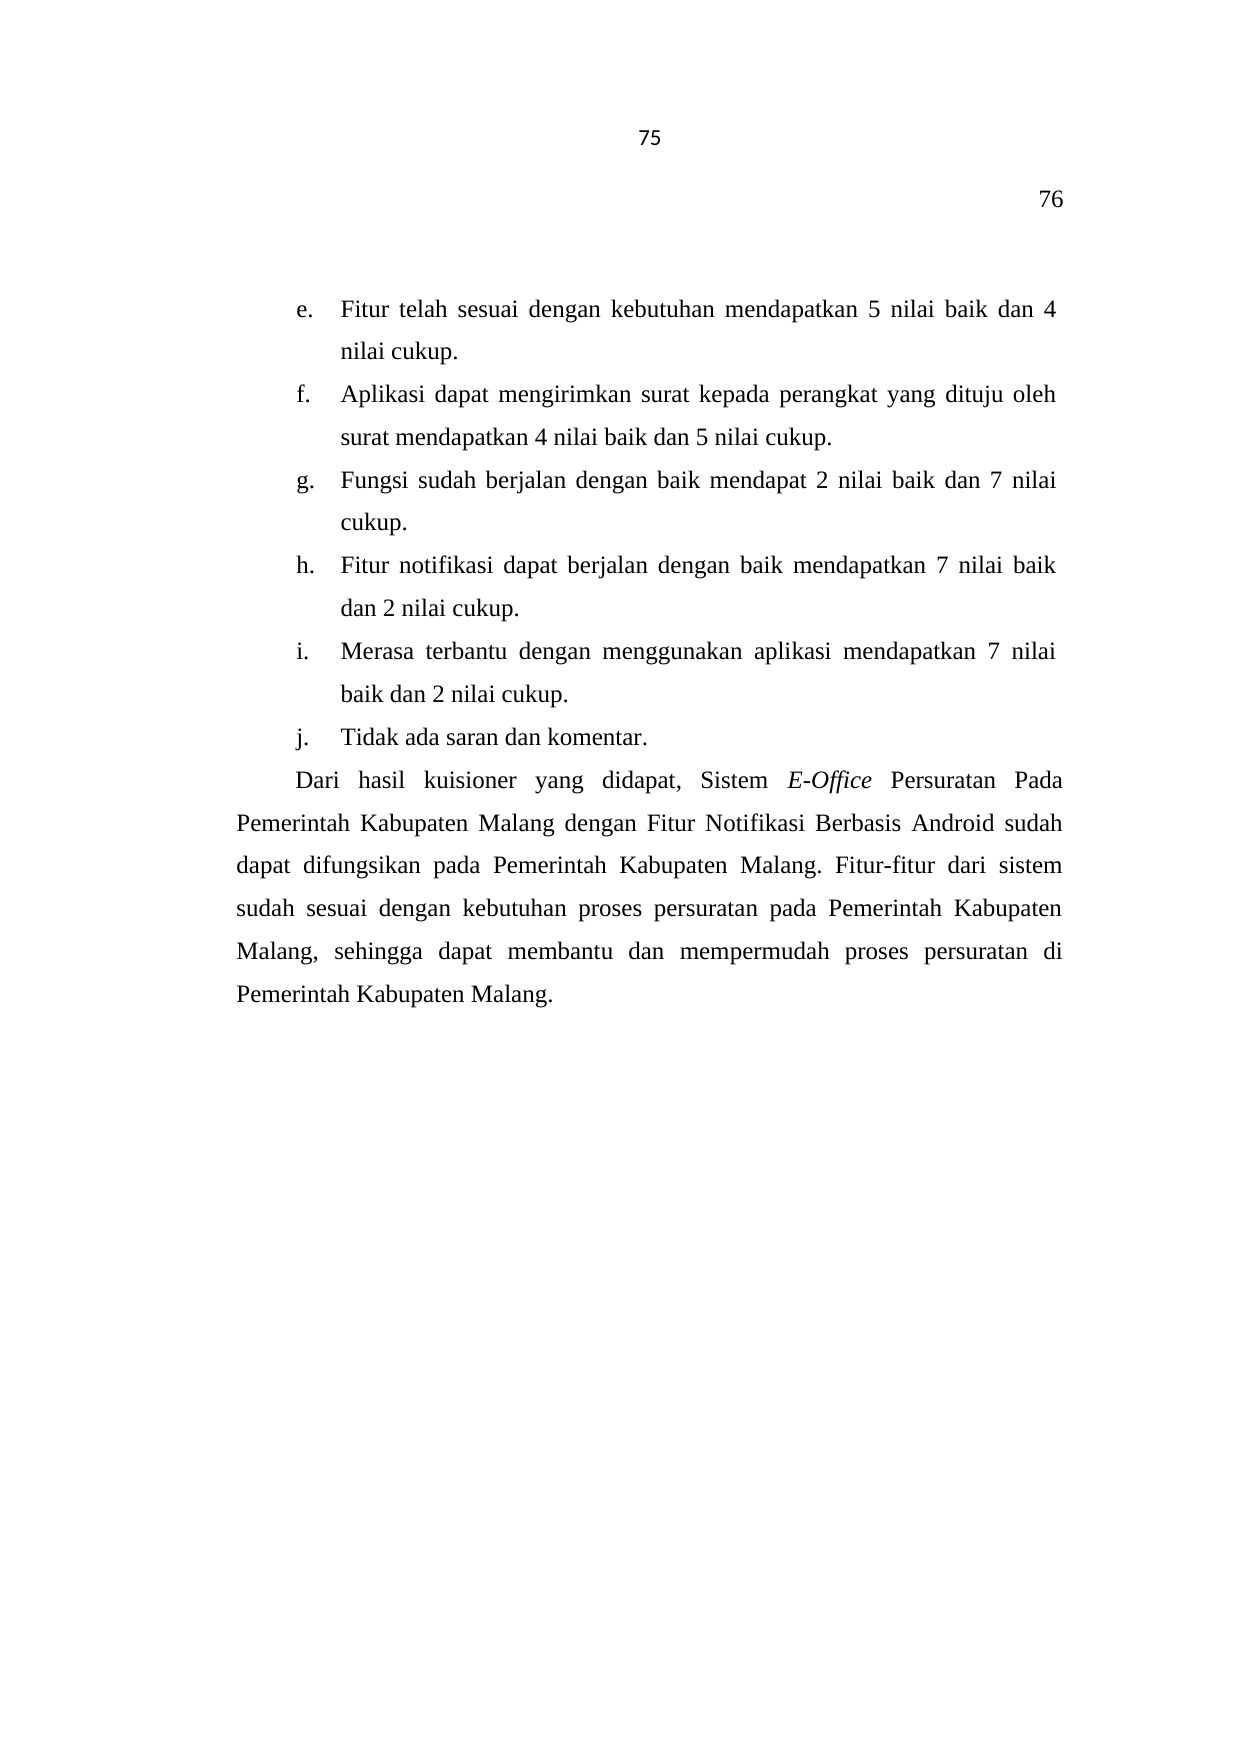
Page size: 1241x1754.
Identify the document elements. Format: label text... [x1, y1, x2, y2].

text 75 [237, 123, 1062, 151]
text Dari hasil kuisioner yang didapat, Sistem E-Office Persuratan Pada Pemerintah Kabupaten Malang dengan Fitur Notifikasi Berbasis Android sudah dapat difungsikan pada Pemerintah Kabupaten Malang. Fitur-fitur dari sistem sudah sesuai dengan kebutuhan proses persuratan pada Pemerintah Kabupaten Malang, sehingga dapat membantu dan mempermudah proses persuratan di Pemerintah Kabupaten Malang. [236, 765, 1063, 1008]
list Merasa terbantu dengan menggunakan aplikasi mendapatkan 7 nilai baik dan 2 nilai cukup. [296, 636, 1057, 707]
list Fitur notifikasi dapat berjalan dengan baik mendapatkan 7 nilai baik dan 2 nilai cukup. [296, 551, 1057, 622]
list Tidak ada saran dan komentar. [296, 722, 1057, 751]
list Fitur telah sesuai dengan kebutuhan mendapatkan 5 nilai baik dan 4 nilai cukup. [296, 294, 1057, 365]
list Fungsi sudah berjalan dengan baik mendapat 2 nilai baik dan 7 nilai cukup. [296, 465, 1057, 536]
text 76 [236, 184, 1063, 213]
list Aplikasi dapat mengirimkan surat kepada perangkat yang dituju oleh surat mendapatkan 4 nilai baik dan 5 nilai cukup. [296, 379, 1057, 451]
